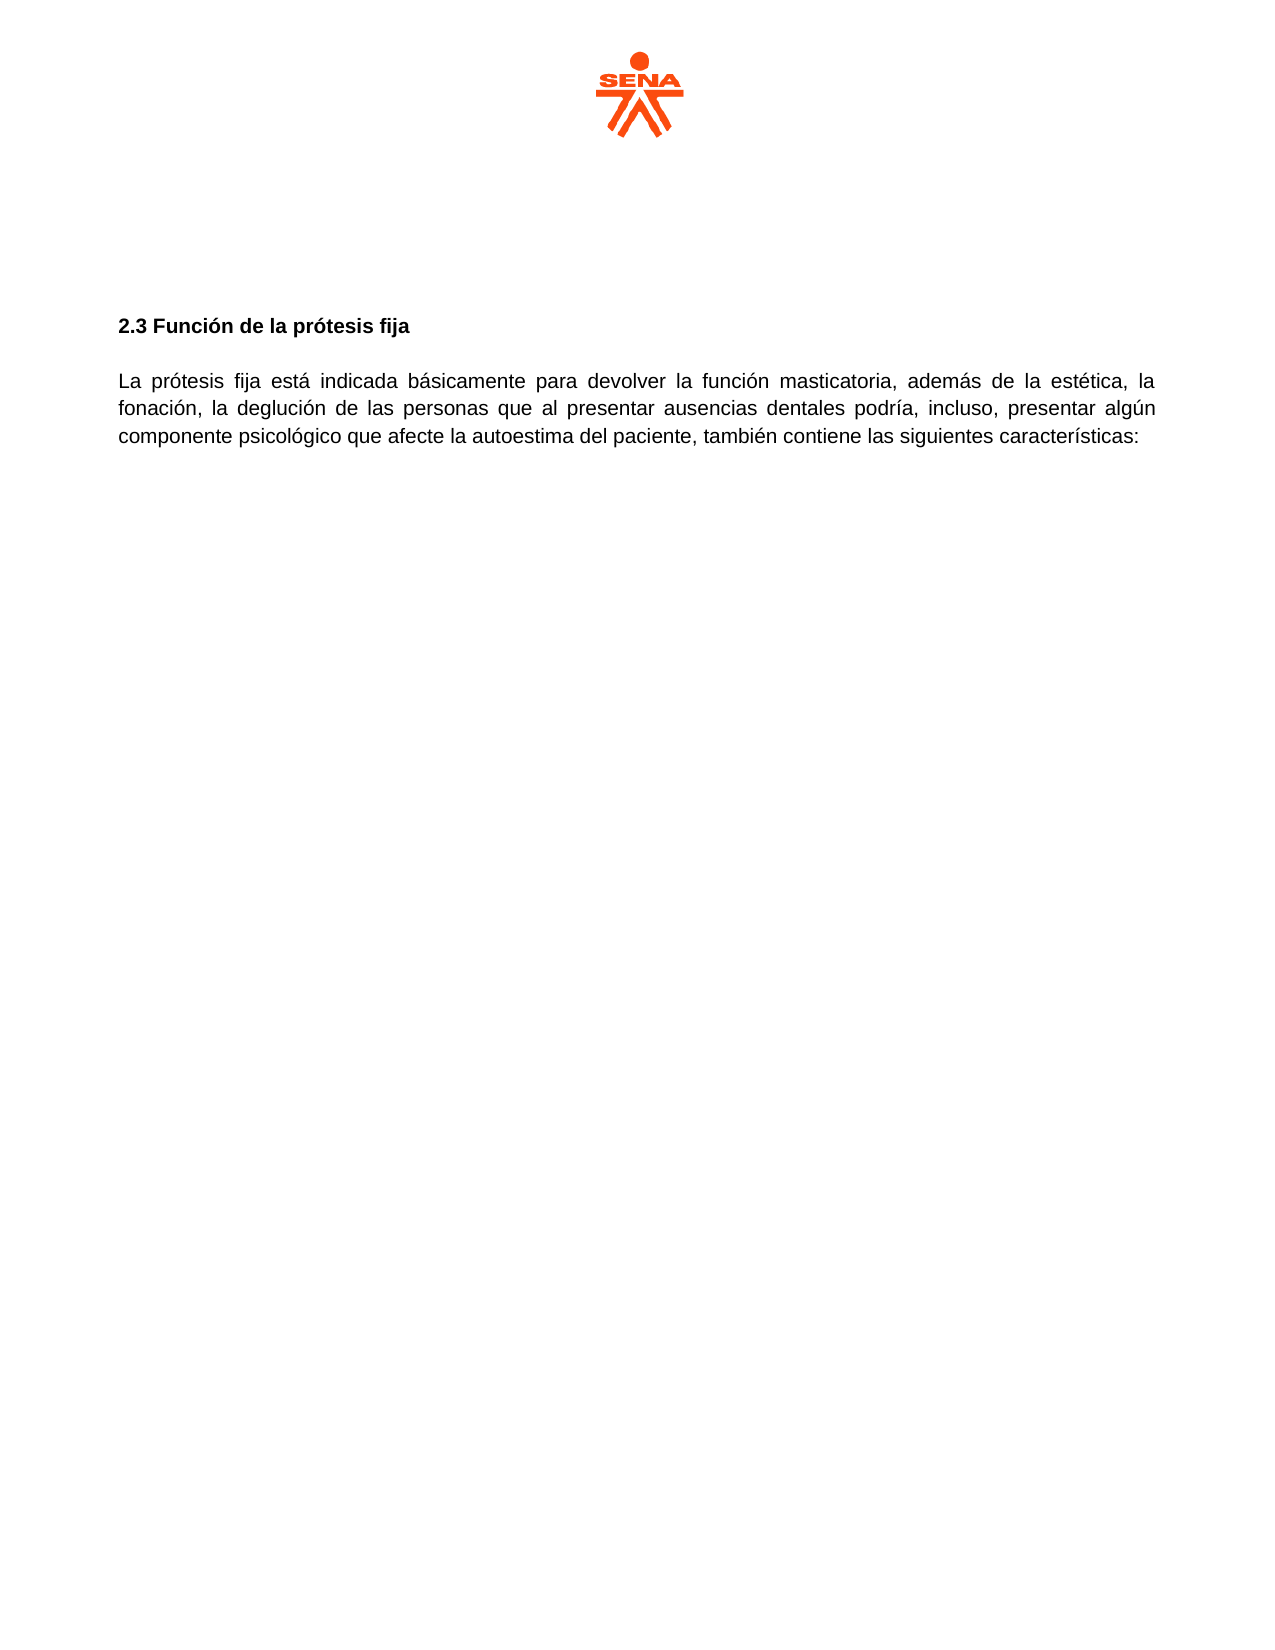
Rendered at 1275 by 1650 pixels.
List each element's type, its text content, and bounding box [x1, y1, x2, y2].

picture [585, 48, 690, 142]
text 2.3 Función de la prótesis fija [118, 313, 1157, 337]
text La prótesis fija está indicada básicamente para devolver la función masticatoria, además de la estética, la fonación, la deglución de las personas que al presentar ausencias dentales podría, incluso, presentar algún componente psicológico que afecte la autoestima del paciente, también contiene las siguientes características: [118, 368, 1157, 447]
